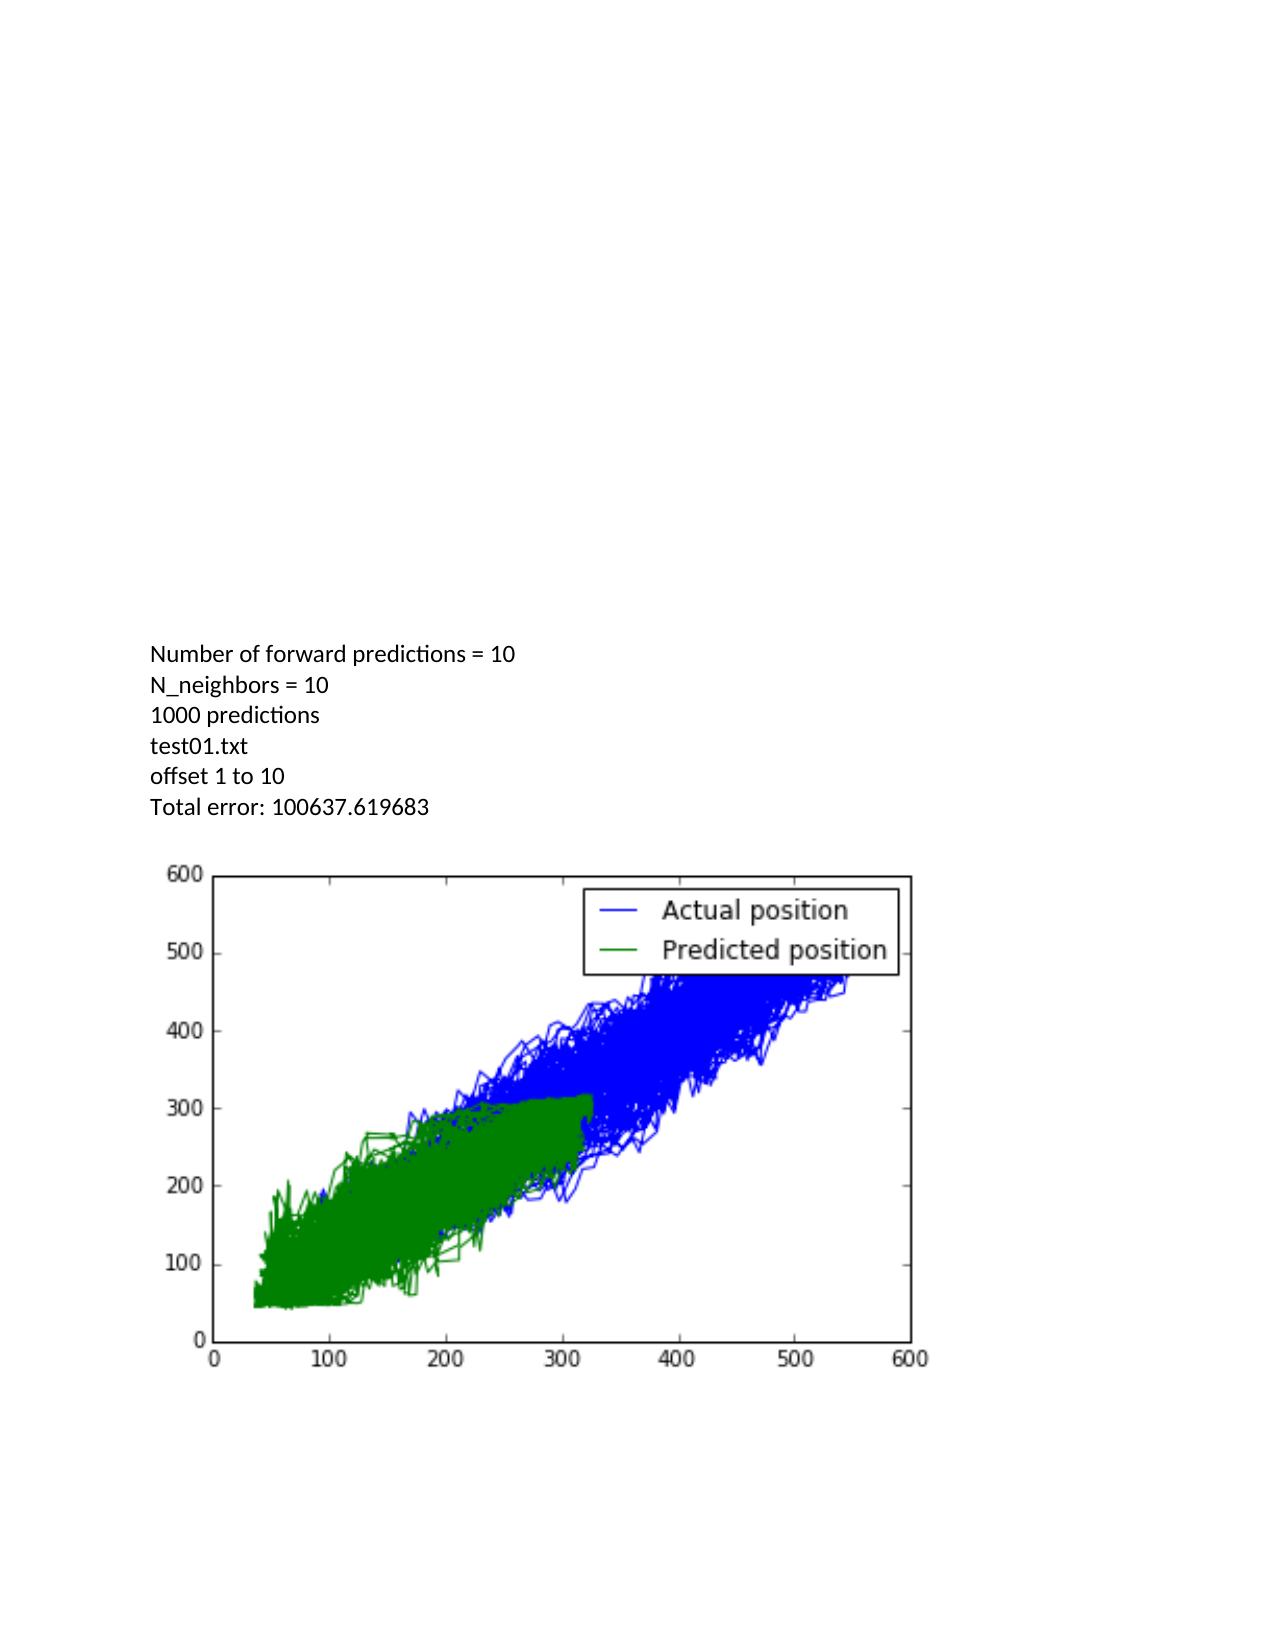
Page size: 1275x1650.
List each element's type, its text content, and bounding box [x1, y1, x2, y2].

text N_neighbors = 10 [150, 669, 1125, 699]
text test01.txt [150, 730, 1125, 760]
text 1000 predictions [150, 699, 1125, 730]
text Number of forward predictions = 10 [150, 638, 1125, 669]
text offset 1 to 10 [150, 760, 1125, 791]
text Total error: 100637.619683 [150, 791, 1125, 821]
picture [150, 852, 944, 1386]
